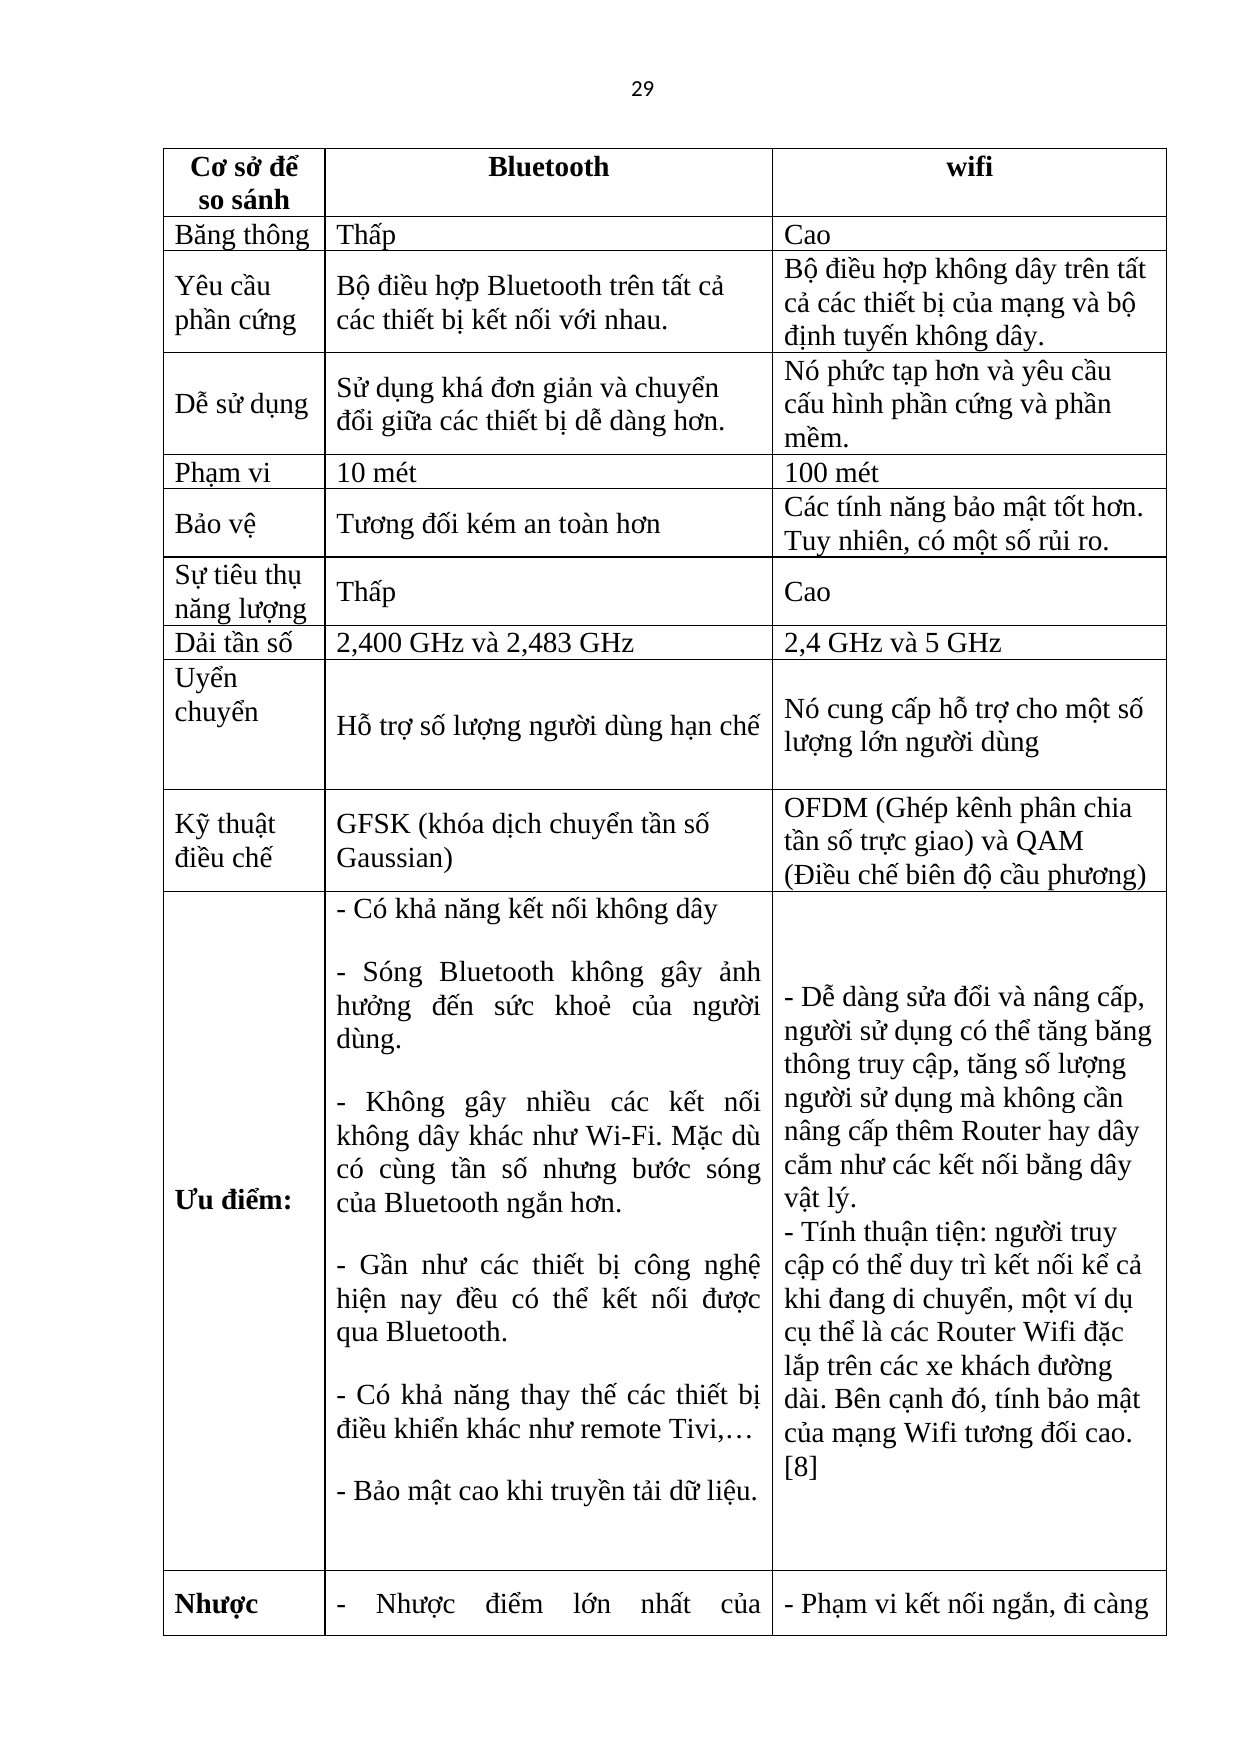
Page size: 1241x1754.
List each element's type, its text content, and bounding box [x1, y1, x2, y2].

table_cell OFDM (Ghép kênh phân chia tần số trực giao) và QAM (Điều chế biên độ cầu phương) [773, 790, 1166, 891]
table_cell Thấp [326, 217, 772, 250]
table_cell Nhược điểm: [164, 1571, 324, 1635]
table_cell Sử dụng khá đơn giản và chuyển đổi giữa các thiết bị dễ dàng hơn. [326, 353, 772, 454]
table_cell Bảo vệ [164, 489, 324, 556]
table_cell Dải tần số [164, 626, 324, 659]
table_header Cơ sở để so sánh [164, 149, 324, 216]
table_cell Bộ điều hợp không dây trên tất cả các thiết bị của mạng và bộ định tuyến không dây. [773, 251, 1166, 352]
table_cell 2,4 GHz và 5 GHz [773, 626, 1166, 659]
table_cell Các tính năng bảo mật tốt hơn. Tuy nhiên, có một số rủi ro. [773, 489, 1166, 556]
table_cell Uyển chuyển [164, 660, 324, 789]
table_cell Dễ sử dụng [164, 353, 324, 454]
table_cell 10 mét [326, 455, 772, 488]
table_cell Sự tiêu thụ năng lượng [164, 558, 324, 624]
table_cell Cao [773, 558, 1166, 624]
table_header Bluetooth [326, 149, 772, 216]
table_header wifi [773, 149, 1166, 216]
table_cell Phạm vi [164, 455, 324, 488]
table_cell Kỹ thuật điều chế [164, 790, 324, 891]
table_cell 2,400 GHz và 2,483 GHz [326, 626, 772, 659]
table_cell Nó cung cấp hỗ trợ cho một số lượng lớn người dùng [773, 660, 1166, 789]
table_cell Hỗ trợ số lượng người dùng hạn chế [326, 660, 772, 789]
table_cell GFSK (khóa dịch chuyển tần số Gaussian) [326, 790, 772, 891]
table_cell Tương đối kém an toàn hơn [326, 489, 772, 556]
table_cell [326, 1571, 772, 1635]
table_cell Yêu cầu phần cứng [164, 251, 324, 352]
table_cell - Có khả năng kết nối không dây - Sóng Bluetooth không gây ảnh hưởng đến sức khoẻ của người dùng. - Không gây nhiều các kết nối không dây khác như Wi-Fi. Mặc dù có cùng tần số nhưng bước sóng của Bluetooth ngắn hơn. - Gần như các thiết bị công nghệ hiện nay đều có thể kết nối được qua Bluetooth. - Có khả năng thay thế các thiết bị điều khiển khác như remote Tivi,… - Bảo mật cao khi truyền tải dữ liệu. [326, 892, 772, 1570]
table_cell Thấp [326, 558, 772, 624]
table_cell Ưu điểm: [164, 892, 324, 1570]
table_cell - Dễ dàng sửa đổi và nâng cấp, người sử dụng có thể tăng băng thông truy cập, tăng số lượng người sử dụng mà không cần nâng cấp thêm Router hay dây cắm như các kết nối bằng dây vật lý. - Tính thuận tiện: người truy cập có thể duy trì kết nối kể cả khi đang di chuyển, một ví dụ cụ thể là các Router Wifi đặc lắp trên các xe khách đường dài. Bên cạnh đó, tính bảo mật của mạng Wifi tương đối cao. [773, 892, 1166, 1570]
table_cell 100 mét [773, 455, 1166, 488]
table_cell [773, 1571, 1166, 1635]
table_cell Băng thông [164, 217, 324, 250]
table_cell Nó phức tạp hơn và yêu cầu cấu hình phần cứng và phần mềm. [773, 353, 1166, 454]
table_cell Cao [773, 217, 1166, 250]
table_cell Bộ điều hợp Bluetooth trên tất cả các thiết bị kết nối với nhau. [326, 251, 772, 352]
